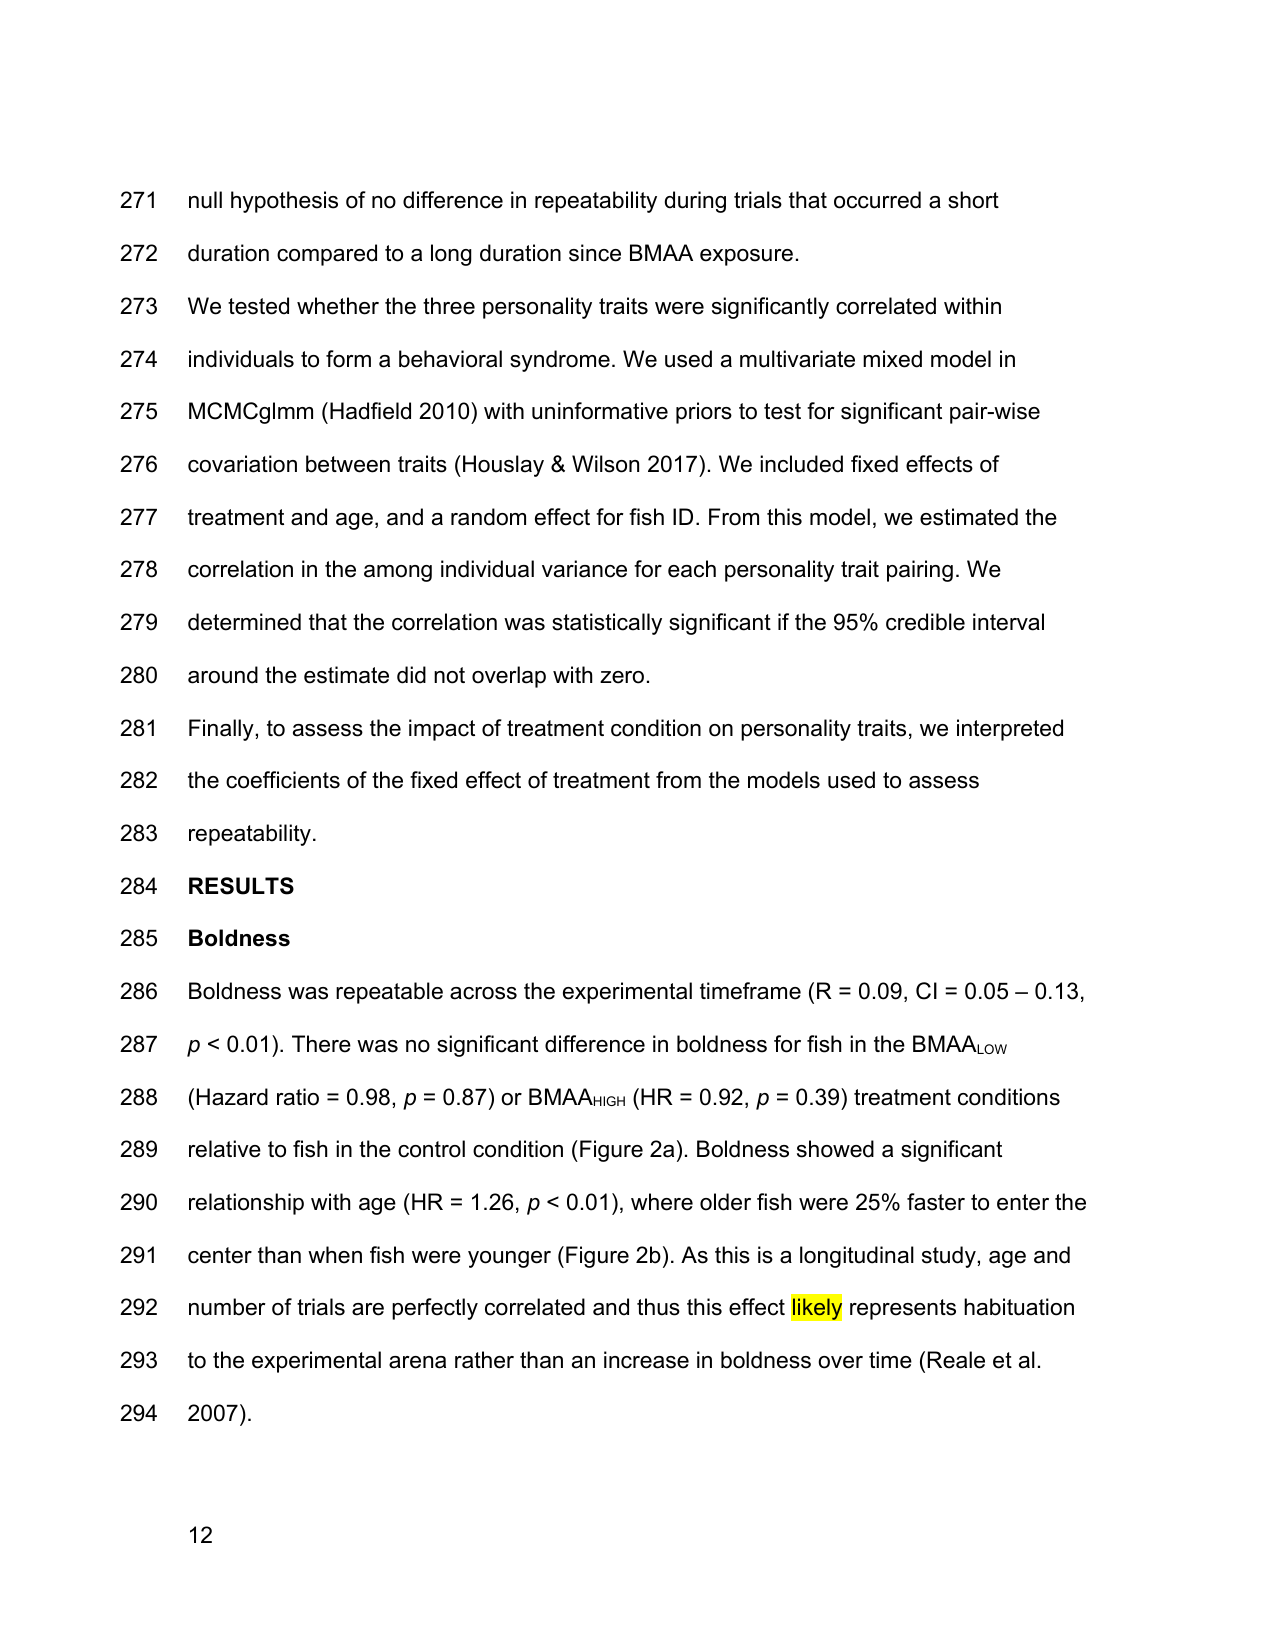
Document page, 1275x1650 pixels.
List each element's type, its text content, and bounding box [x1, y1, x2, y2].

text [187, 187, 1087, 267]
text Boldness [187, 925, 1087, 952]
text Boldness was repeatable across the experimental timeframe (R = 0.09, CI = 0.05 – 0.13, p < 0.01). There was no significant difference in boldness for fish in the BMAALOW (Hazard ratio = 0.98, p = 0.87) or BMAAHIGH (HR = 0.92, p = 0.39) treatment conditions relative to fish in the control condition (Figure 2a). Boldness showed a significant relationship with age (HR = 1.26, p < 0.01), where older fish were 25% faster to enter the center than when fish were younger (Figure 2b). As this is a longitudinal study, age and number of trials are perfectly correlated and thus this effect likely represents habituation to the experimental arena rather than an increase in boldness over time (Reale et al. 2007). [187, 978, 1087, 1426]
text Finally, to assess the impact of treatment condition on personality traits, we interpreted the coefficients of the fixed effect of treatment from the models used to assess repeatability. [187, 714, 1087, 846]
text RESULTS [187, 873, 1087, 899]
text We tested whether the three personality traits were significantly correlated within individuals to form a behavioral syndrome. We used a multivariate mixed model in MCMCglmm (Hadfield 2010) with uninformative priors to test for significant pair-wise covariation between traits (Houslay & Wilson 2017). We included fixed effects of treatment and age, and a random effect for fish ID. From this model, we estimated the correlation in the among individual variance for each personality trait pairing. We determined that the correlation was statistically significant if the 95% credible interval around the estimate did not overlap with zero. [187, 293, 1087, 688]
